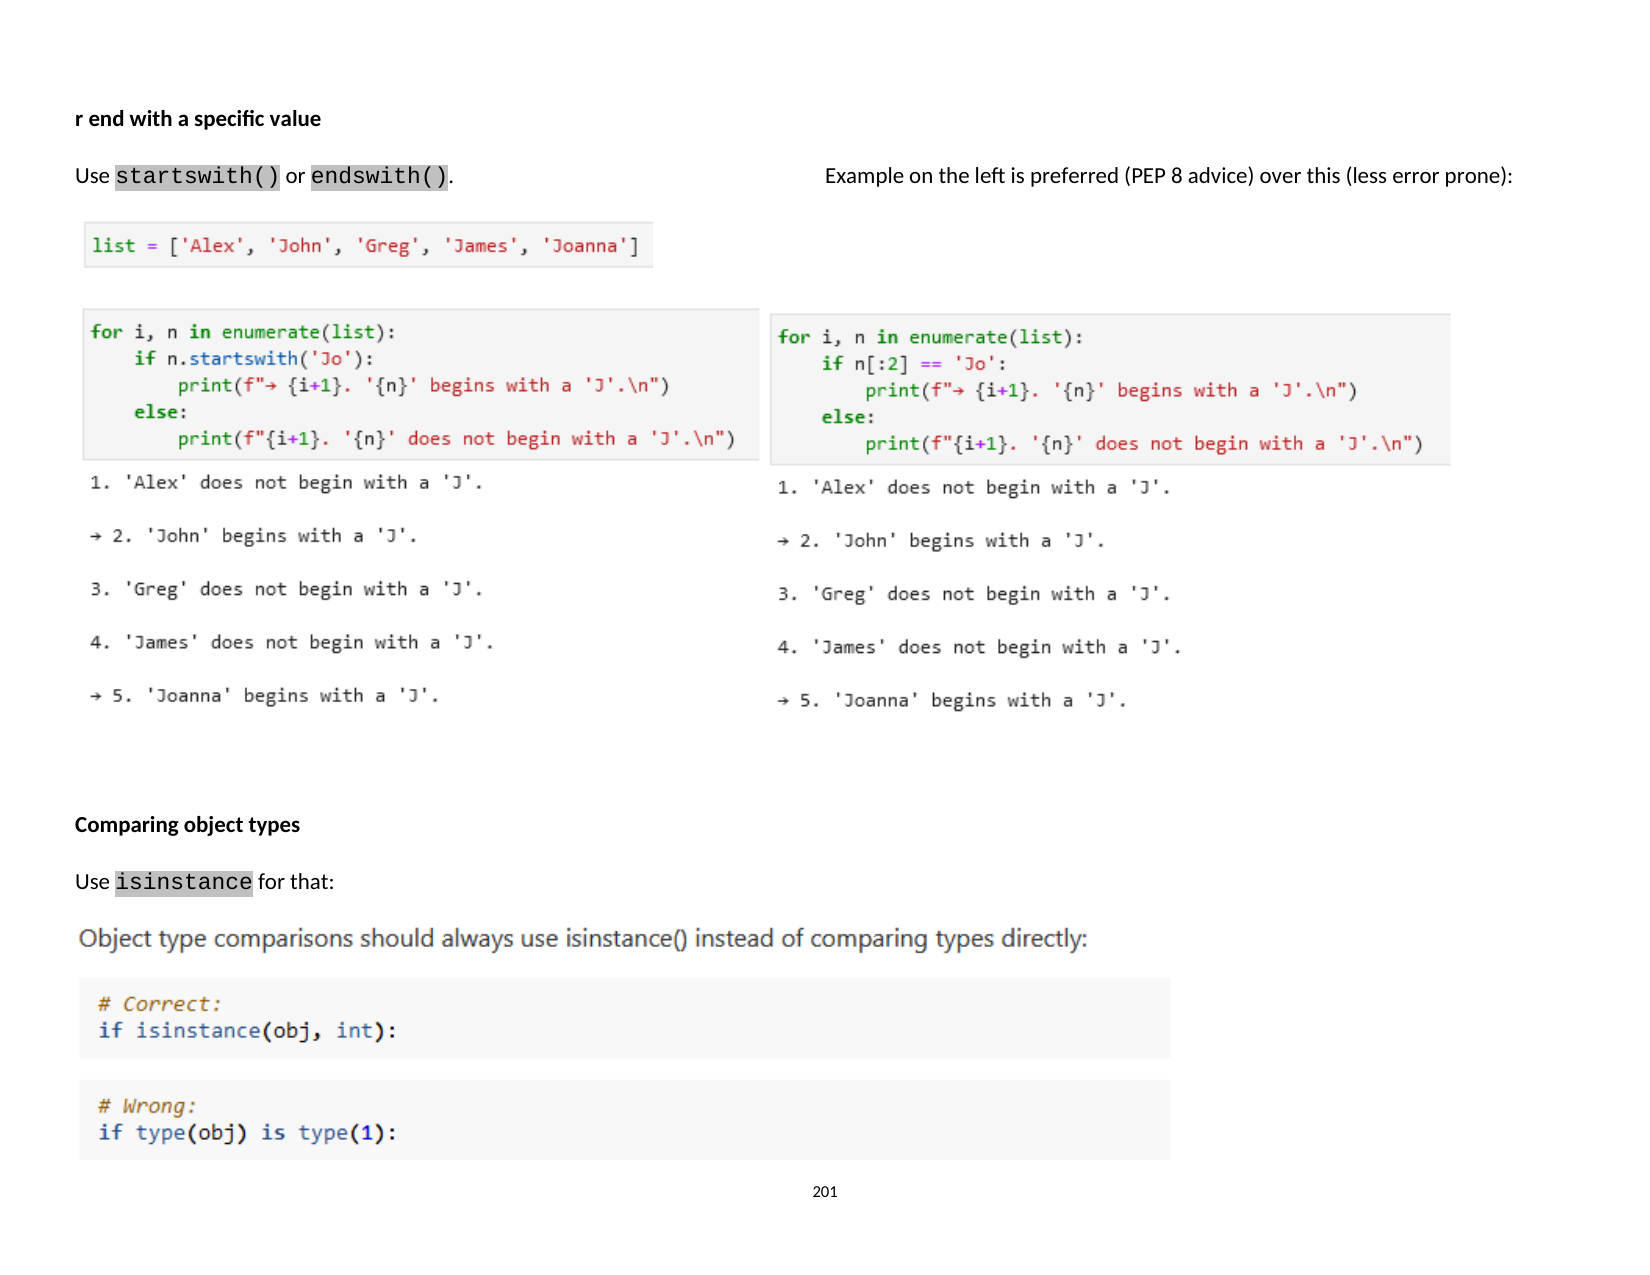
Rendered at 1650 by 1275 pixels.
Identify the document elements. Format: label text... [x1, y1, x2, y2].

picture [764, 306, 1451, 724]
picture [75, 305, 760, 724]
picture [75, 925, 1171, 1179]
text Use startswith() or endswith(). Example on the left is preferred (PEP 8 advice) over this (less error prone): [75, 161, 1575, 191]
text Comparing object types [75, 810, 1575, 838]
text Use isinstance for that: [75, 867, 1575, 897]
text r end with a specific value [75, 104, 1575, 132]
picture [75, 219, 654, 276]
